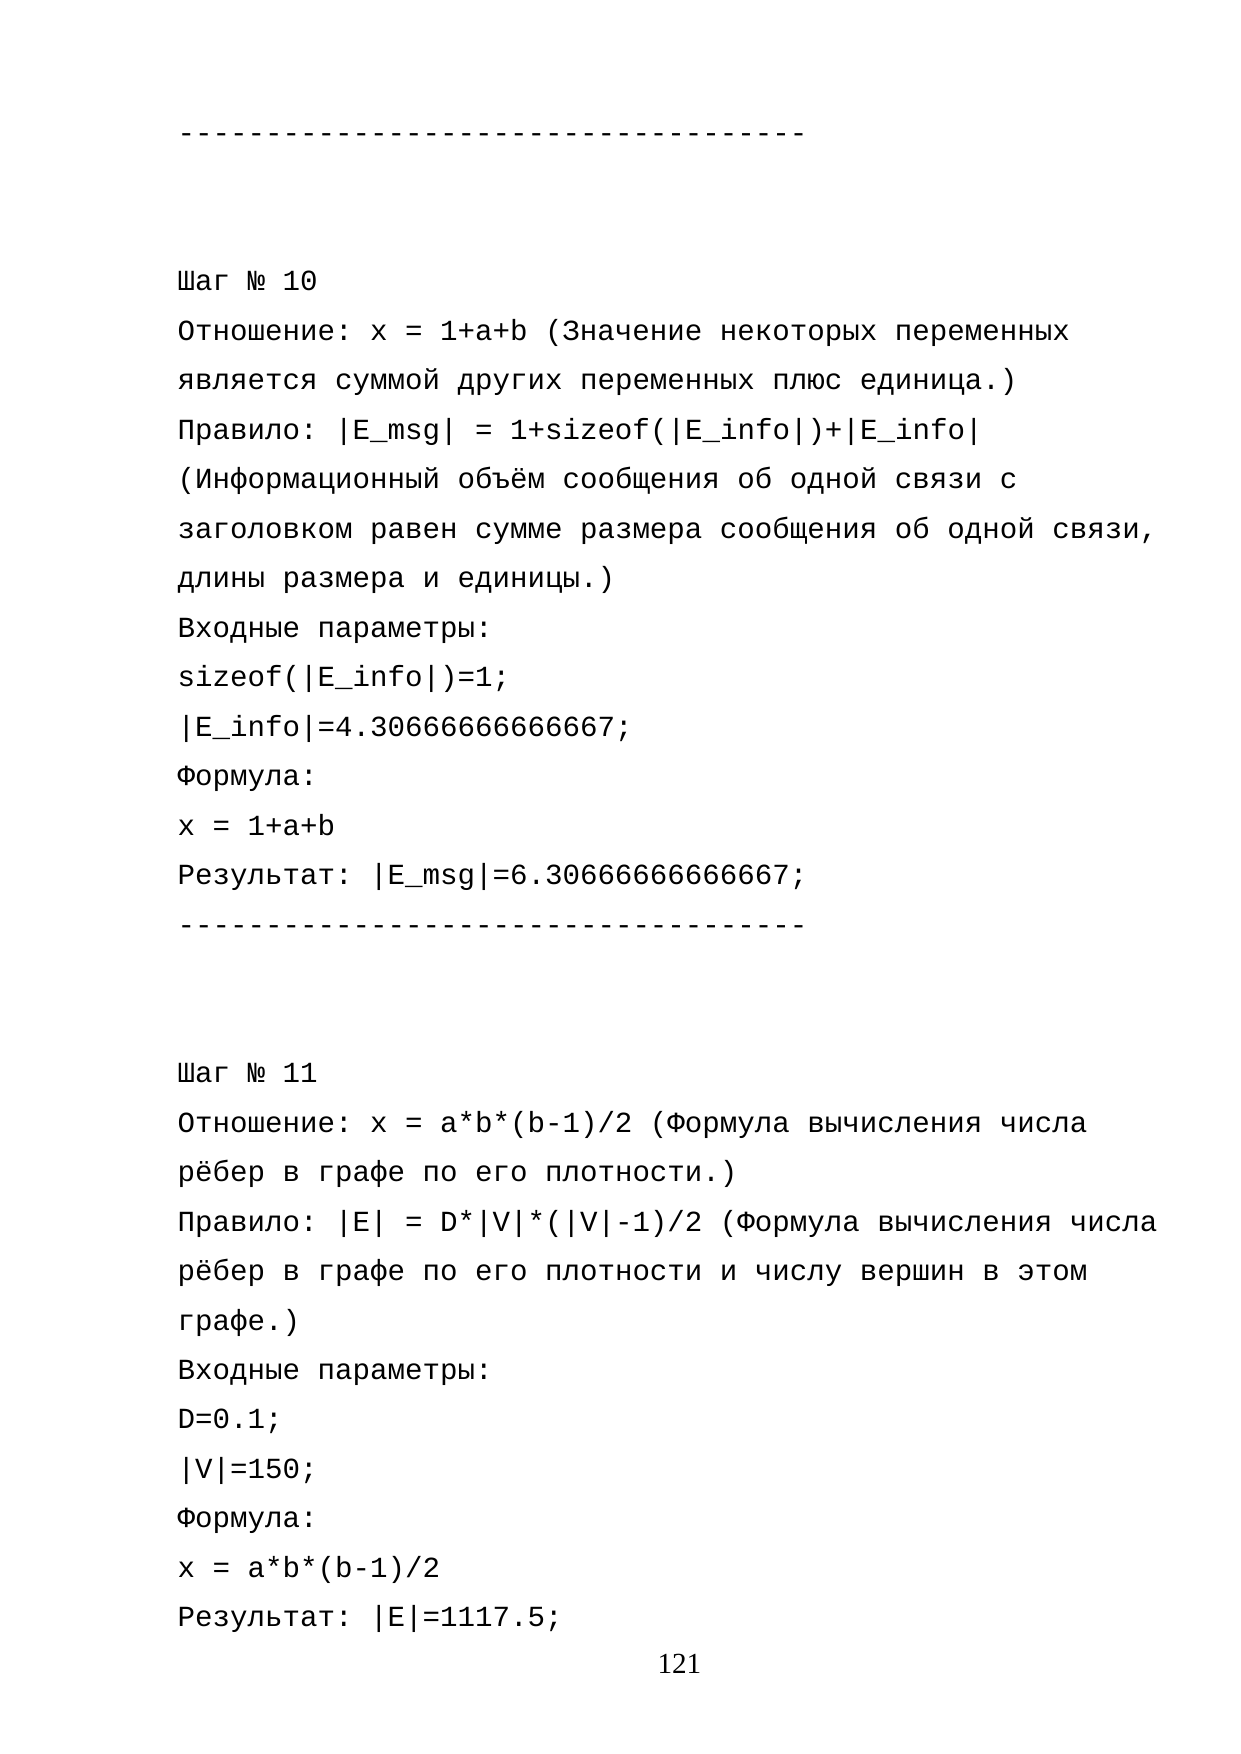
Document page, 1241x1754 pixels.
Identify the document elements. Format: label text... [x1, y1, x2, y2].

text Результат: |E_msg|=6.30666666666667; [177, 860, 1181, 893]
text |E_info|=4.30666666666667; [177, 712, 1181, 745]
text Шаг № 11 [177, 1058, 1181, 1091]
text x = 1+a+b [177, 811, 1181, 844]
text Формула: [177, 761, 1181, 794]
text Отношение: x = 1+a+b (Значение некоторых переменных является суммой других переменных плюс единица.) [177, 316, 1181, 398]
text D=0.1; [177, 1404, 1181, 1438]
text |V|=150; [177, 1454, 1181, 1487]
text Результат: |E|=1117.5; [177, 1602, 1181, 1636]
text Правило: |E| = D*|V|*(|V|-1)/2 (Формула вычисления числа рёбер в графе по его плотности и числу вершин в этом графе.) [177, 1207, 1181, 1339]
text Формула: [177, 1503, 1181, 1537]
text sizeof(|E_info|)=1; [177, 662, 1181, 695]
text ------------------------------------ [177, 910, 1181, 943]
text x = a*b*(b-1)/2 [177, 1553, 1181, 1586]
text Шаг № 10 [177, 267, 1181, 299]
text Входные параметры: [177, 613, 1181, 646]
text Правило: |E_msg| = 1+sizeof(|E_info|)+|E_info| (Информационный объём сообщения об одной связи с заголовком равен сумме размера сообщения об одной связи, длины размера и единицы.) [177, 415, 1181, 596]
text ------------------------------------ [177, 118, 1181, 151]
text Отношение: x = a*b*(b-1)/2 (Формула вычисления числа рёбер в графе по его плотности.) [177, 1108, 1181, 1190]
text Входные параметры: [177, 1355, 1181, 1388]
